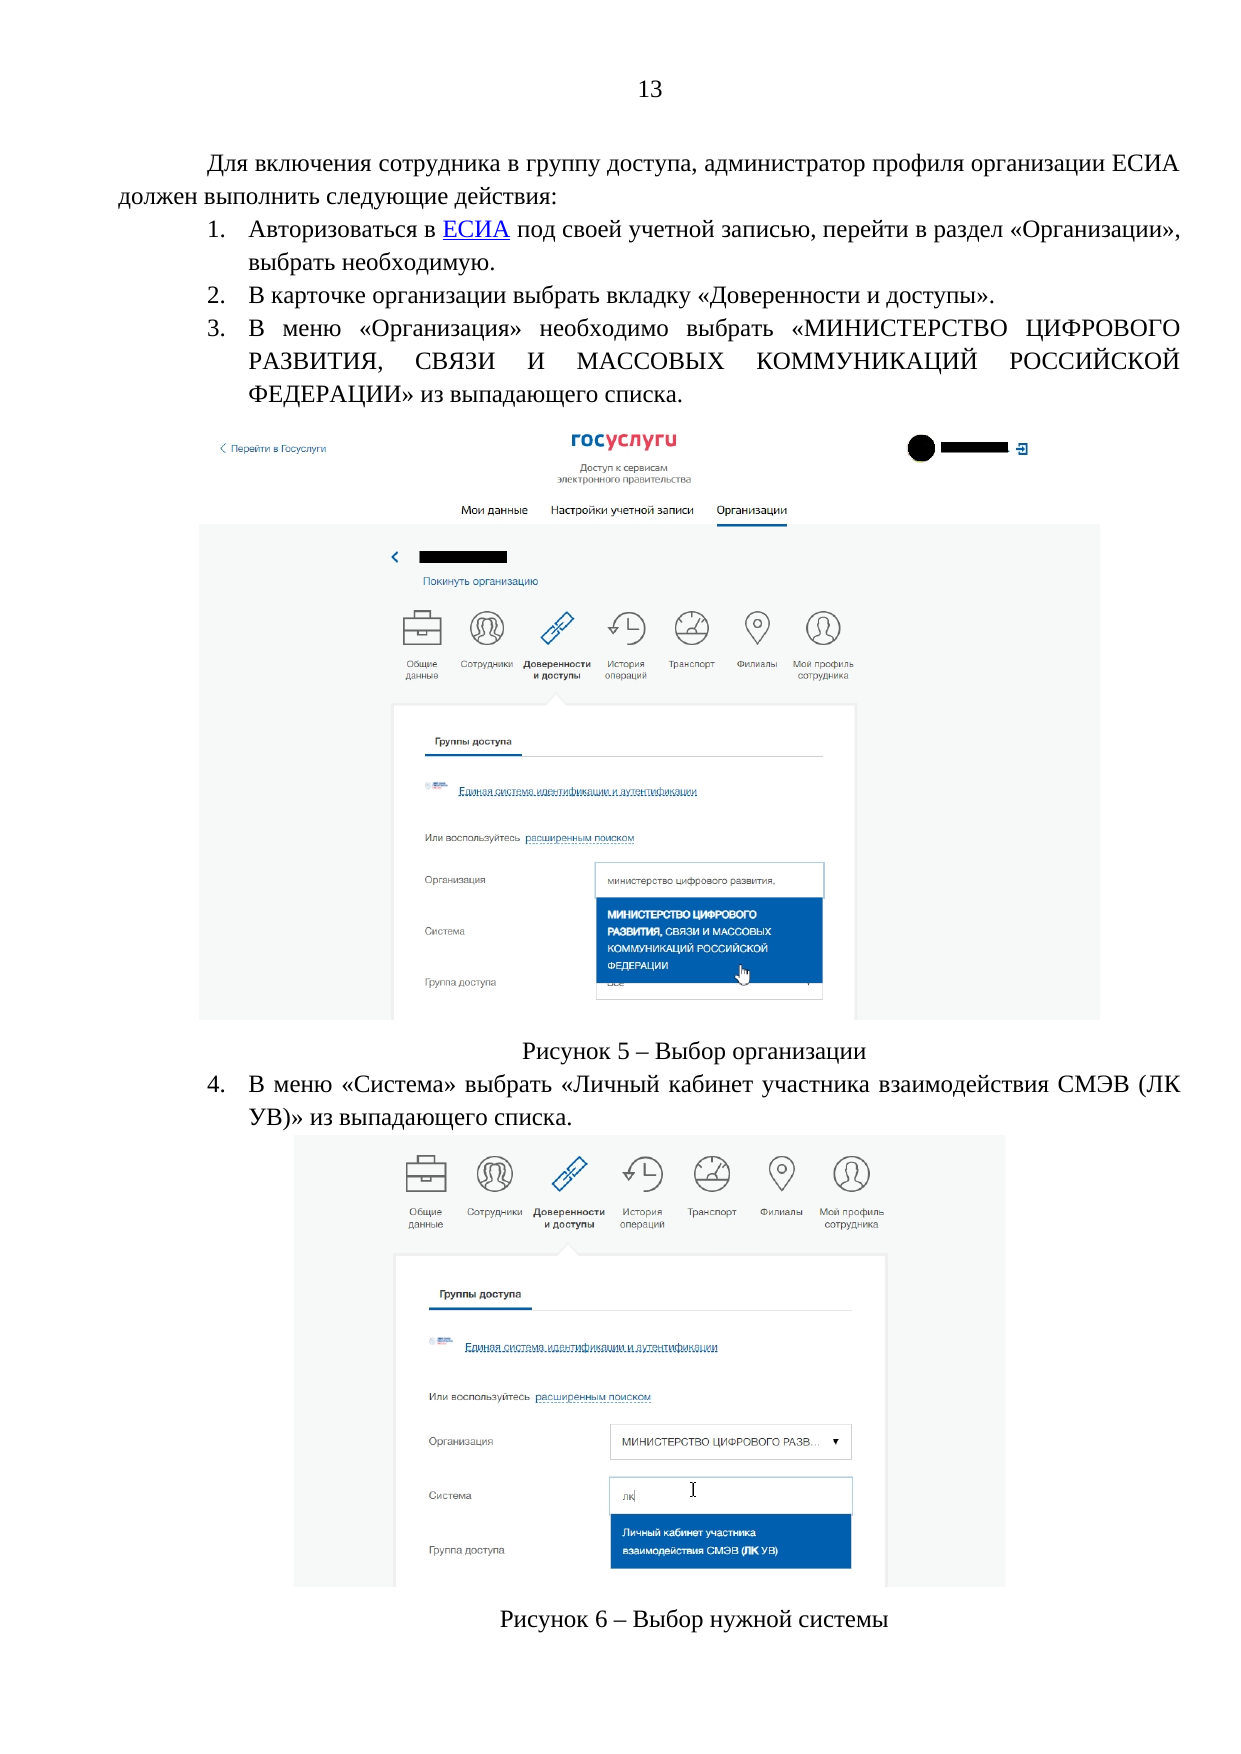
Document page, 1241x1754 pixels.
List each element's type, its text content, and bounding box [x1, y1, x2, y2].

text Рисунок – Выбор нужной системы [118, 1604, 1181, 1633]
text Для включения сотрудника в группу доступа, администратор профиля организации ЕСИА должен выполнить следующие действия: [118, 148, 1181, 209]
list В меню «Организация» необходимо выбрать «МИНИСТЕРСТВО ЦИФРОВОГО РАЗВИТИЯ, СВЯЗИ И МАССОВЫХ КОММУНИКАЦИЙ РОССИЙСКОЙ ФЕДЕРАЦИИ» из выпадающего списка. [207, 313, 1181, 408]
text Рисунок – Выбор организации [118, 1036, 1181, 1065]
picture [198, 411, 1101, 1020]
list В карточке организации выбрать вкладку «Доверенности и доступы». [207, 280, 1181, 308]
list В меню «Система» выбрать «Личный кабинет участника взаимодействия СМЭВ (ЛК УВ)» из выпадающего списка. [207, 1069, 1181, 1131]
list Авторизоваться в ЕСИА под своей учетной записью, перейти в раздел «Организации», выбрать необходимую. [207, 214, 1181, 276]
picture [293, 1135, 1006, 1587]
